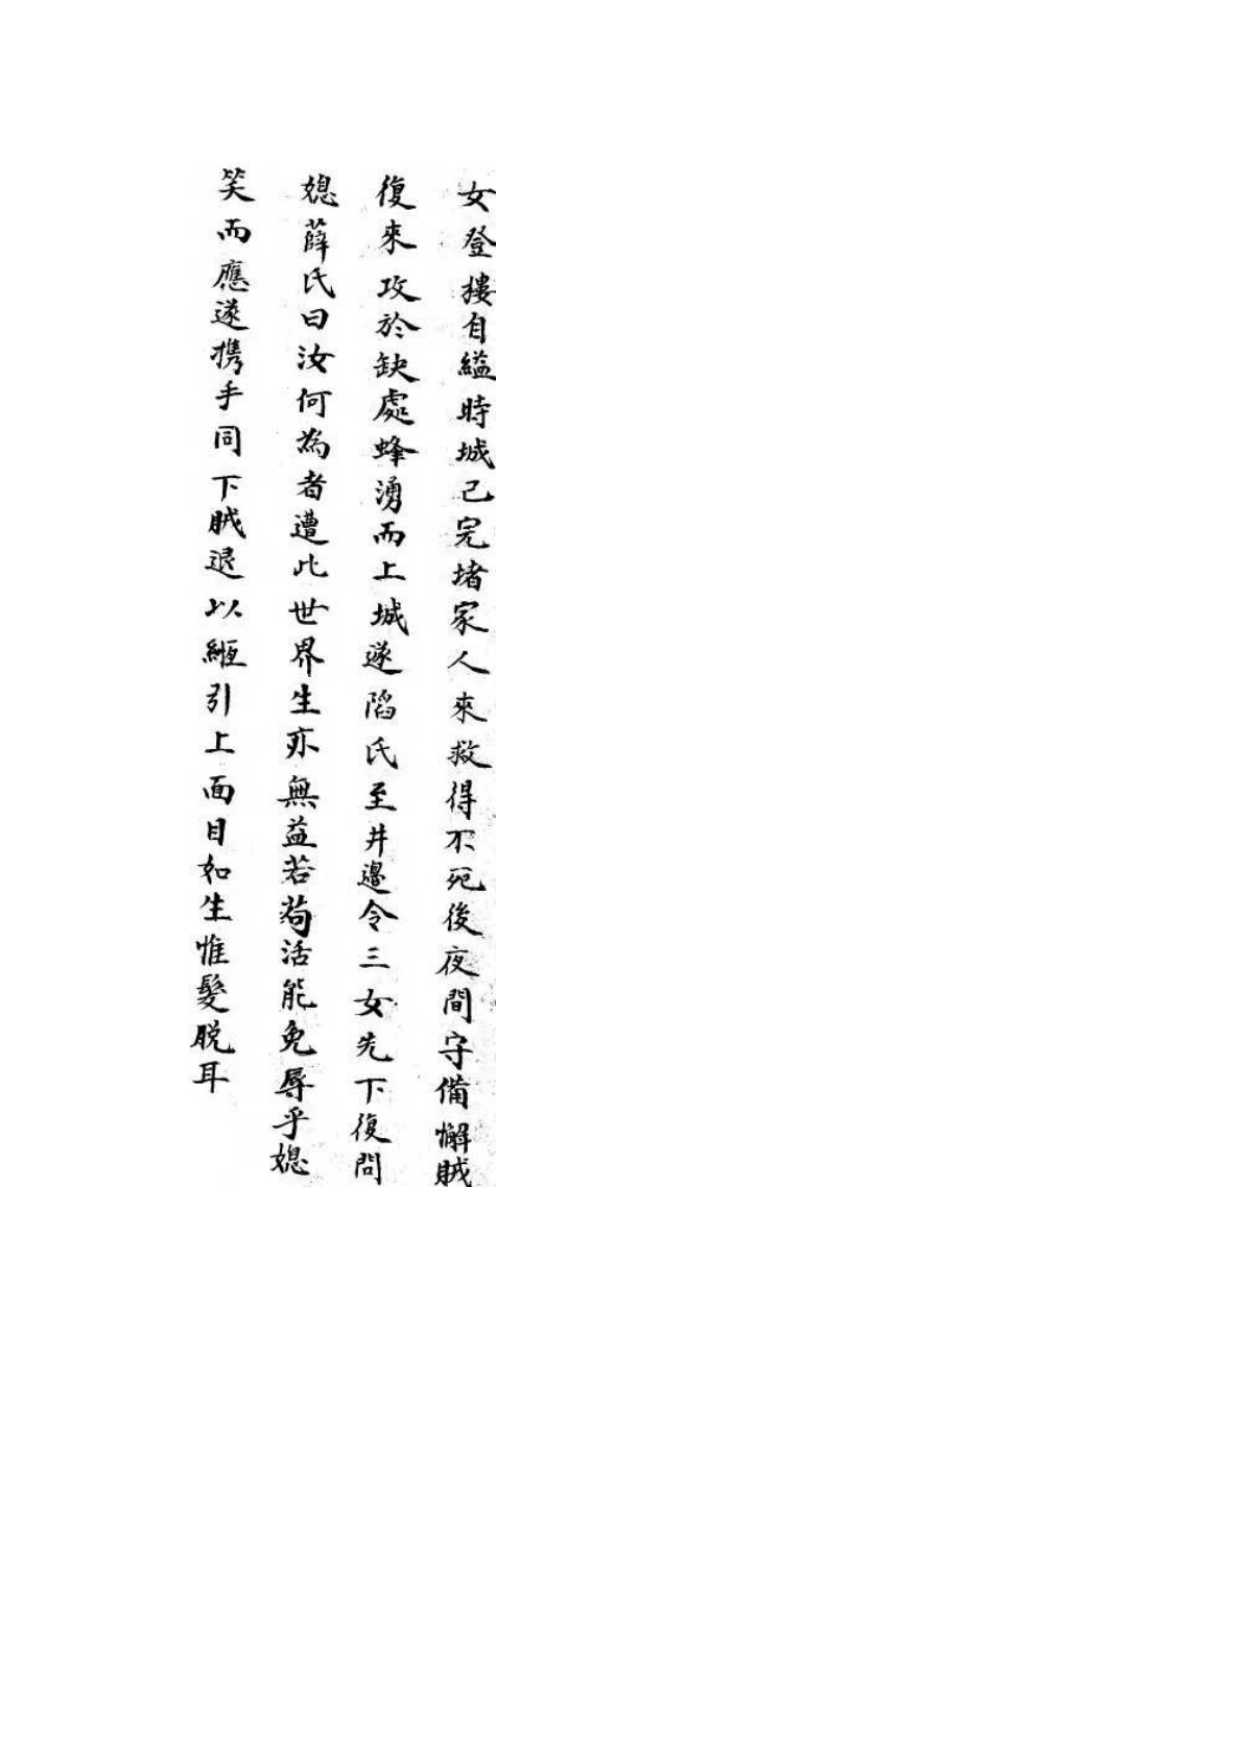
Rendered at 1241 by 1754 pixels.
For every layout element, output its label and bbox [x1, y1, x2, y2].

picture [187, 162, 496, 1187]
